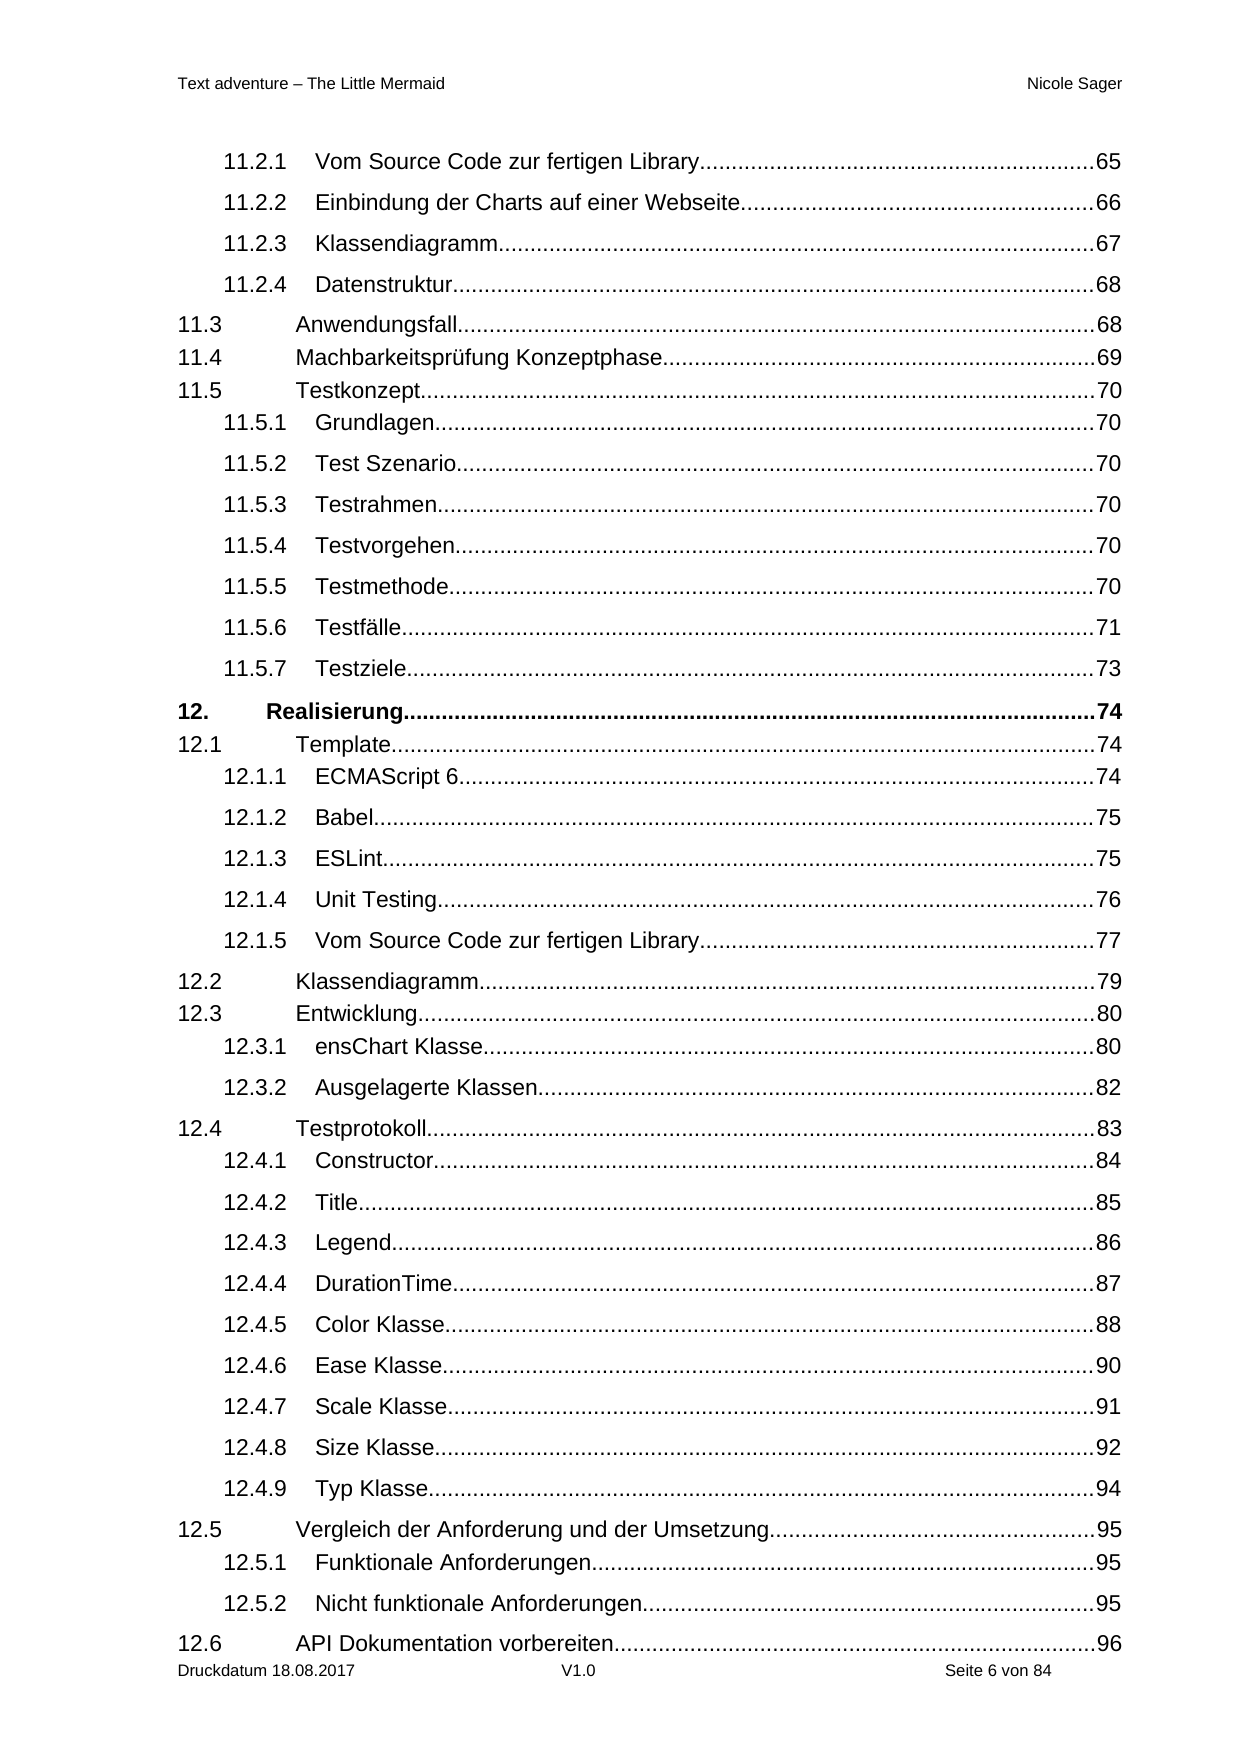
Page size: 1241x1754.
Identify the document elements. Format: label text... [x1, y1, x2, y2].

text 12.1.2 Babel 75 [223, 804, 1122, 830]
text 12.4.9 Typ Klasse 94 [223, 1475, 1122, 1501]
text 12.3.1 ensChart Klasse 80 [223, 1033, 1122, 1059]
text 12.4.8 Size Klasse 92 [223, 1434, 1122, 1460]
text 11.2.3 Klassendiagramm 67 [223, 229, 1122, 256]
text 12.4.6 Ease Klasse 90 [223, 1352, 1122, 1378]
text 12.1 Template 74 [177, 731, 1122, 757]
text 12.3.2 Ausgelagerte Klassen 82 [223, 1074, 1122, 1100]
text 12.5.2 Nicht funktionale Anforderungen 95 [223, 1589, 1122, 1616]
text 11.3 Anwendungsfall 68 [177, 311, 1122, 338]
text 12.1.5 Vom Source Code zur fertigen Library 77 [223, 927, 1122, 953]
text 12.4.1 Constructor 84 [223, 1147, 1122, 1174]
text 12.1.4 Unit Testing 76 [223, 886, 1122, 912]
text 11.5.6 Testfälle 71 [223, 614, 1122, 640]
text 12.4.7 Scale Klasse 91 [223, 1393, 1122, 1419]
text 12.5 Vergleich der Anforderung und der Umsetzung 95 [177, 1516, 1122, 1542]
text 11.5 Testkonzept 70 [177, 377, 1122, 403]
text 11.5.3 Testrahmen 70 [223, 491, 1122, 517]
text 12.4.4 DurationTime 87 [223, 1270, 1122, 1297]
text 12.4.2 Title 85 [223, 1188, 1122, 1215]
text 12.3 Entwicklung 80 [177, 1000, 1122, 1027]
text 12.2 Klassendiagramm 79 [177, 968, 1122, 994]
text 12.5.1 Funktionale Anforderungen 95 [223, 1548, 1122, 1575]
text 12.6 API Dokumentation vorbereiten 96 [177, 1630, 1122, 1657]
text 11.2.2 Einbindung der Charts auf einer Webseite 66 [223, 189, 1122, 215]
text 12.1.3 ESLint 75 [223, 845, 1122, 871]
text 12.1.1 ECMAScript 6 74 [223, 763, 1122, 789]
text 11.2.4 Datenstruktur 68 [223, 271, 1122, 297]
text 11.4 Machbarkeitsprüfung Konzeptphase 69 [177, 344, 1122, 370]
text 12. Realisierung 74 [177, 698, 1122, 724]
text 11.5.4 Testvorgehen 70 [223, 532, 1122, 558]
text 11.5.2 Test Szenario 70 [223, 450, 1122, 477]
text 12.4 Testprotokoll 83 [177, 1115, 1122, 1141]
text 11.5.7 Testziele 73 [223, 655, 1122, 681]
text 12.4.5 Color Klasse 88 [223, 1311, 1122, 1338]
text 11.5.5 Testmethode 70 [223, 573, 1122, 599]
text 11.5.1 Grundlagen 70 [223, 409, 1122, 436]
text 12.4.3 Legend 86 [223, 1229, 1122, 1256]
text 11.2.1 Vom Source Code zur fertigen Library 65 [223, 148, 1122, 174]
